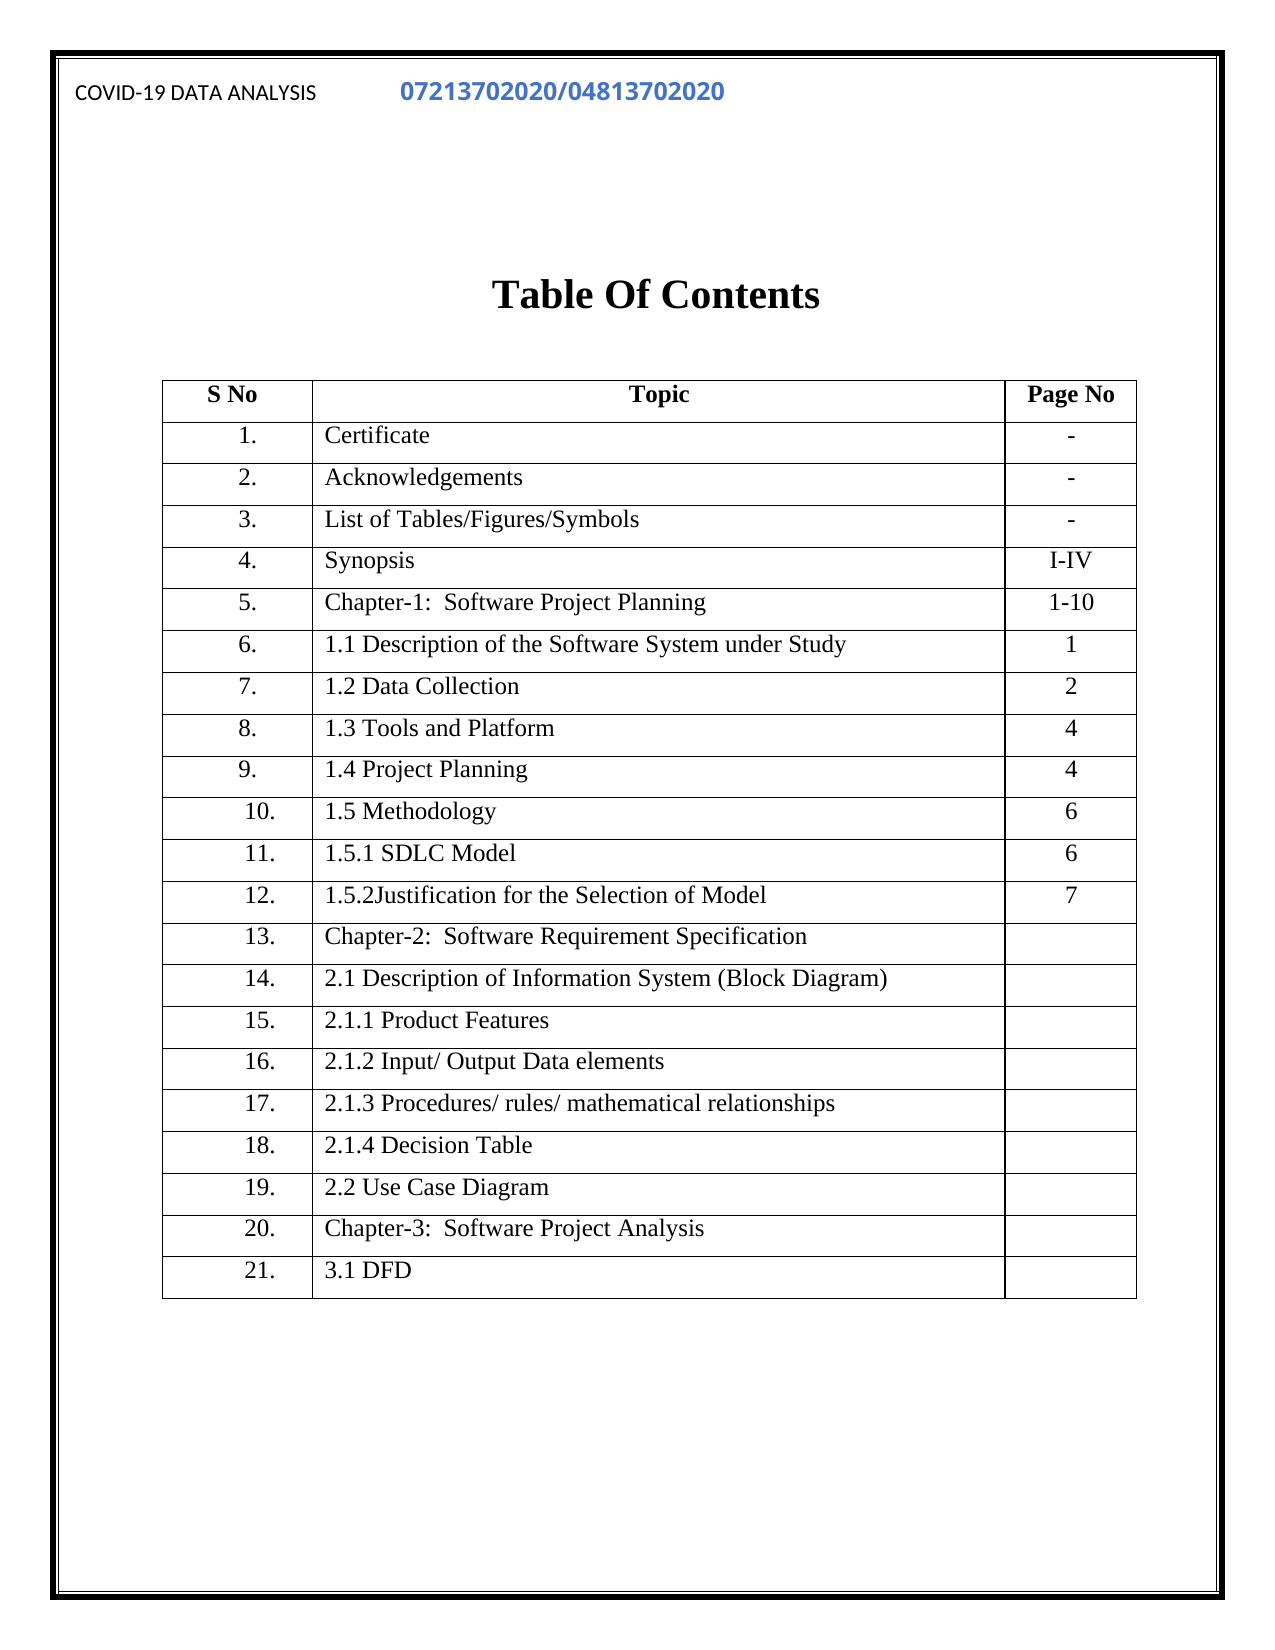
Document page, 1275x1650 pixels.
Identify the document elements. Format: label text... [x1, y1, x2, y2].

table_cell 18. [163, 1132, 312, 1173]
table_cell 1.3 Tools and Platform [313, 715, 1004, 756]
table_cell 1.5.1 SDLC Model [313, 840, 1004, 881]
table_cell - [1006, 464, 1136, 505]
table_cell - [1006, 506, 1136, 547]
table_cell 17. [163, 1090, 312, 1131]
table_cell [1006, 1257, 1136, 1298]
table_cell Acknowledgements [313, 464, 1004, 505]
table_cell 1.2 Data Collection [313, 673, 1004, 714]
table_cell 8. [163, 715, 312, 756]
table_cell 3.1 DFD [313, 1257, 1004, 1298]
table_cell 19. [163, 1174, 312, 1214]
table_cell 7 [1006, 882, 1136, 922]
table_cell I-IV [1006, 548, 1136, 588]
table_cell 2.1.1 Product Features [313, 1007, 1004, 1047]
table_cell [1006, 1090, 1136, 1131]
table_cell 3. [163, 506, 312, 547]
table_cell Chapter-2: Software Requirement Specification [313, 924, 1004, 964]
table_cell 2.1.2 Input/ Output Data elements [313, 1049, 1004, 1089]
table_cell [1006, 1216, 1136, 1256]
table_header Topic [313, 381, 1004, 422]
table_cell 12. [163, 882, 312, 922]
table_cell 11. [163, 840, 312, 881]
table_cell 14. [163, 965, 312, 1006]
table_cell 7. [163, 673, 312, 714]
table_cell 20. [163, 1216, 312, 1256]
table_cell 2.1.3 Procedures/ rules/ mathematical relationships [313, 1090, 1004, 1131]
table_cell 10. [163, 798, 312, 839]
table_cell Synopsis [313, 548, 1004, 588]
table_cell [1006, 965, 1136, 1006]
table_cell 1.5 Methodology [313, 798, 1004, 839]
table_header S No [163, 381, 312, 422]
table_cell [1006, 1007, 1136, 1047]
table_cell 4. [163, 548, 312, 588]
table_cell 4 [1006, 757, 1136, 797]
table_cell Chapter-1: Software Project Planning [313, 589, 1004, 630]
table_cell 2.1.4 Decision Table [313, 1132, 1004, 1173]
table_cell 9. [163, 757, 312, 797]
table_cell Certificate [313, 423, 1004, 463]
table_cell 15. [163, 1007, 312, 1047]
table_cell 2.1 Description of Information System (Block Diagram) [313, 965, 1004, 1006]
table_cell 1.5.2Justification for the Selection of Model [313, 882, 1004, 922]
table_cell Chapter-3: Software Project Analysis [313, 1216, 1004, 1256]
table_cell 4 [1006, 715, 1136, 756]
text Table Of Contents [75, 270, 1200, 318]
table_cell 6 [1006, 840, 1136, 881]
table_cell 6. [163, 631, 312, 672]
table_cell 2 [1006, 673, 1136, 714]
table_cell [1006, 1132, 1136, 1173]
table_cell [1006, 1174, 1136, 1214]
table_cell List of Tables/Figures/Symbols [313, 506, 1004, 547]
table_cell 1. [163, 423, 312, 463]
table_header Page No [1006, 381, 1136, 422]
table_cell 1.4 Project Planning [313, 757, 1004, 797]
table_cell 6 [1006, 798, 1136, 839]
table_cell 1-10 [1006, 589, 1136, 630]
table_cell [1006, 924, 1136, 964]
table_cell 13. [163, 924, 312, 964]
table_cell 1.1 Description of the Software System under Study [313, 631, 1004, 672]
table_cell 2. [163, 464, 312, 505]
table_cell 5. [163, 589, 312, 630]
table_cell [1006, 1049, 1136, 1089]
table_cell 16. [163, 1049, 312, 1089]
table_cell - [1006, 423, 1136, 463]
table_cell 2.2 Use Case Diagram [313, 1174, 1004, 1214]
table_cell 21. [163, 1257, 312, 1298]
table_cell 1 [1006, 631, 1136, 672]
